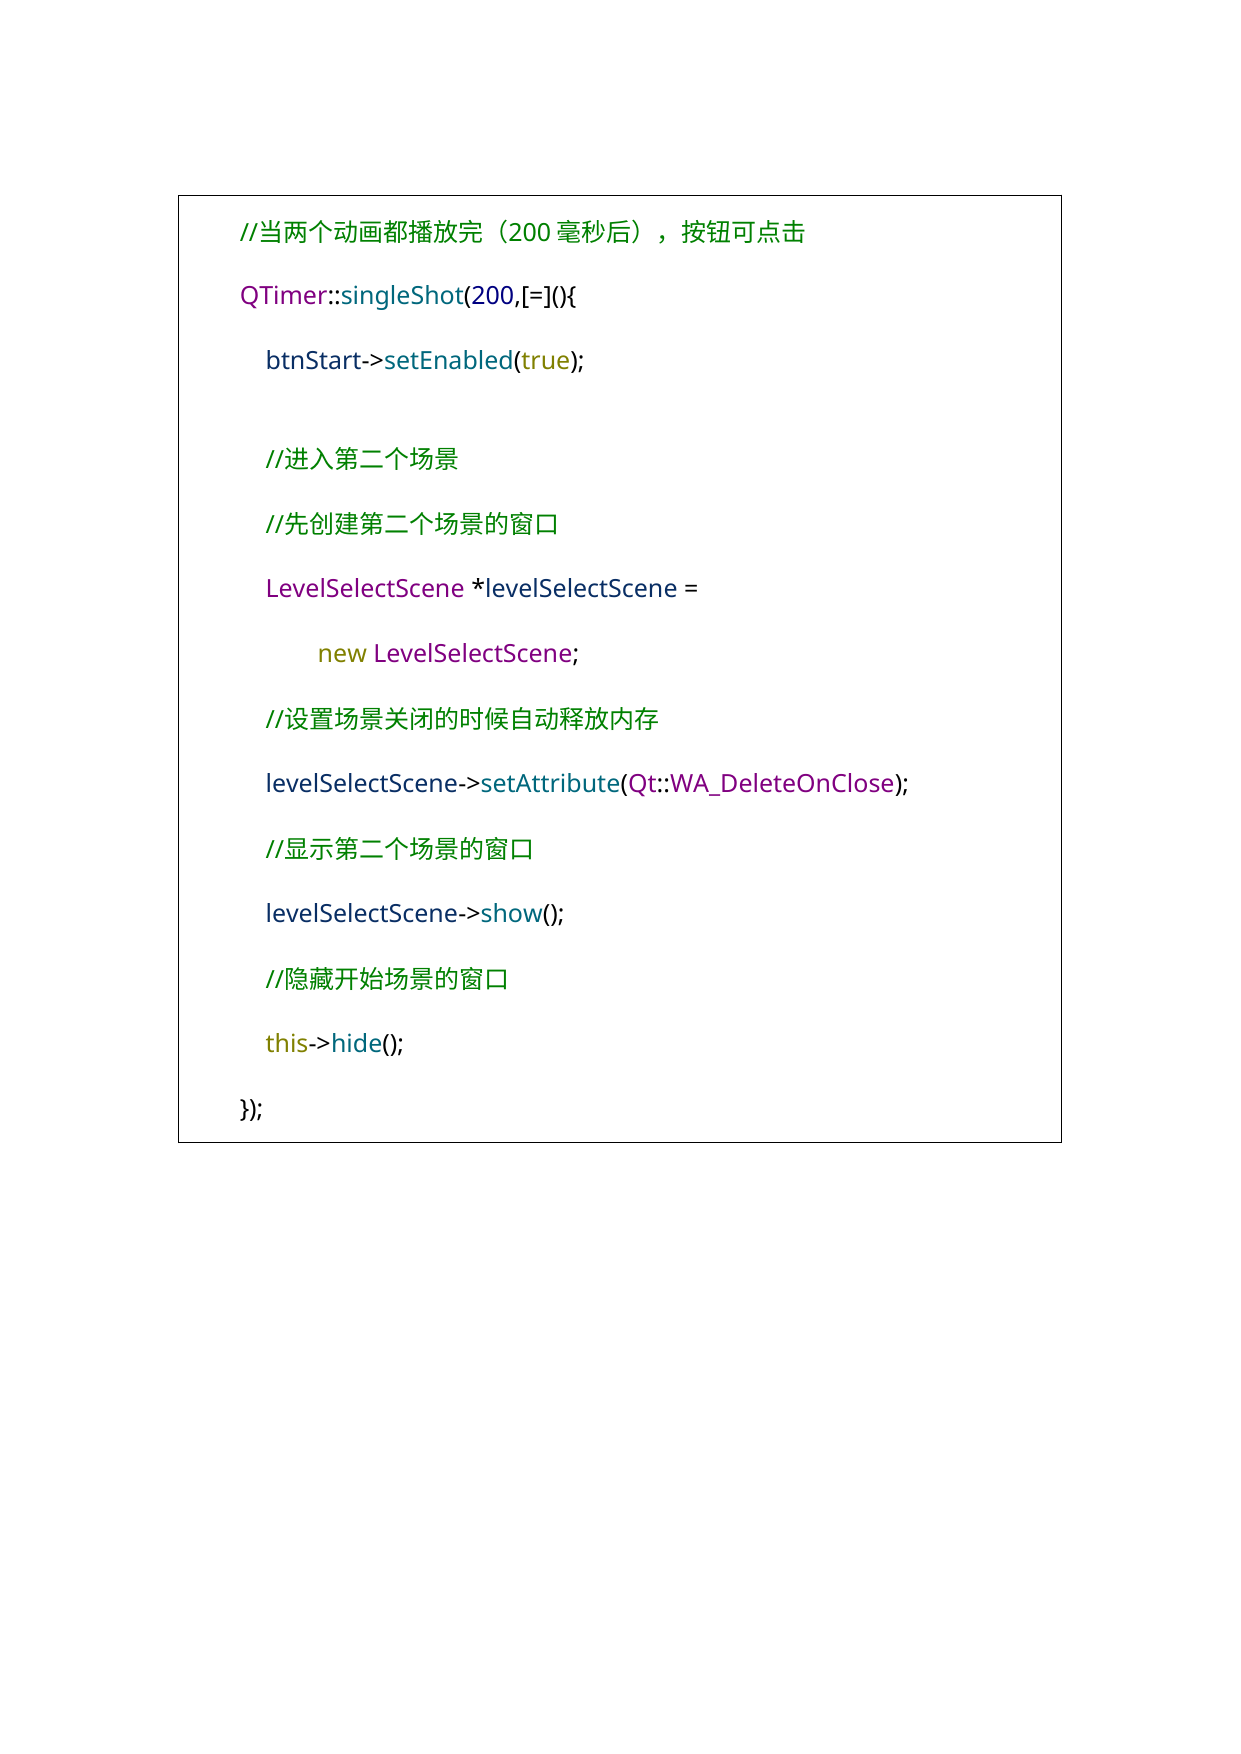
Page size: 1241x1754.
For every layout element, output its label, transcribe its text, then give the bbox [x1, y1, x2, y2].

text levelSelectScene->show(); [187, 880, 1053, 945]
text //当两个动画都播放完（200毫秒后），按钮可点击 [179, 196, 1061, 263]
text //进入第二个场景 [187, 425, 1053, 490]
text //显示第二个场景的窗口 [187, 815, 1053, 880]
text levelSelectScene->setAttribute(Qt::WA_DeleteOnClose); [187, 750, 1053, 815]
text //设置场景关闭的时候自动释放内存 [187, 685, 1053, 750]
text this->hide(); [187, 1010, 1053, 1072]
text //先创建第二个场景的窗口 [187, 490, 1053, 555]
text }); [179, 1072, 1061, 1142]
text new LevelSelectScene; [187, 620, 1053, 685]
text //隐藏开始场景的窗口 [187, 945, 1053, 1010]
text LevelSelectScene *levelSelectScene = [187, 555, 1053, 620]
text btnStart->setEnabled(true); [187, 328, 1053, 393]
text QTimer::singleShot(200,[=](){ [187, 263, 1053, 328]
